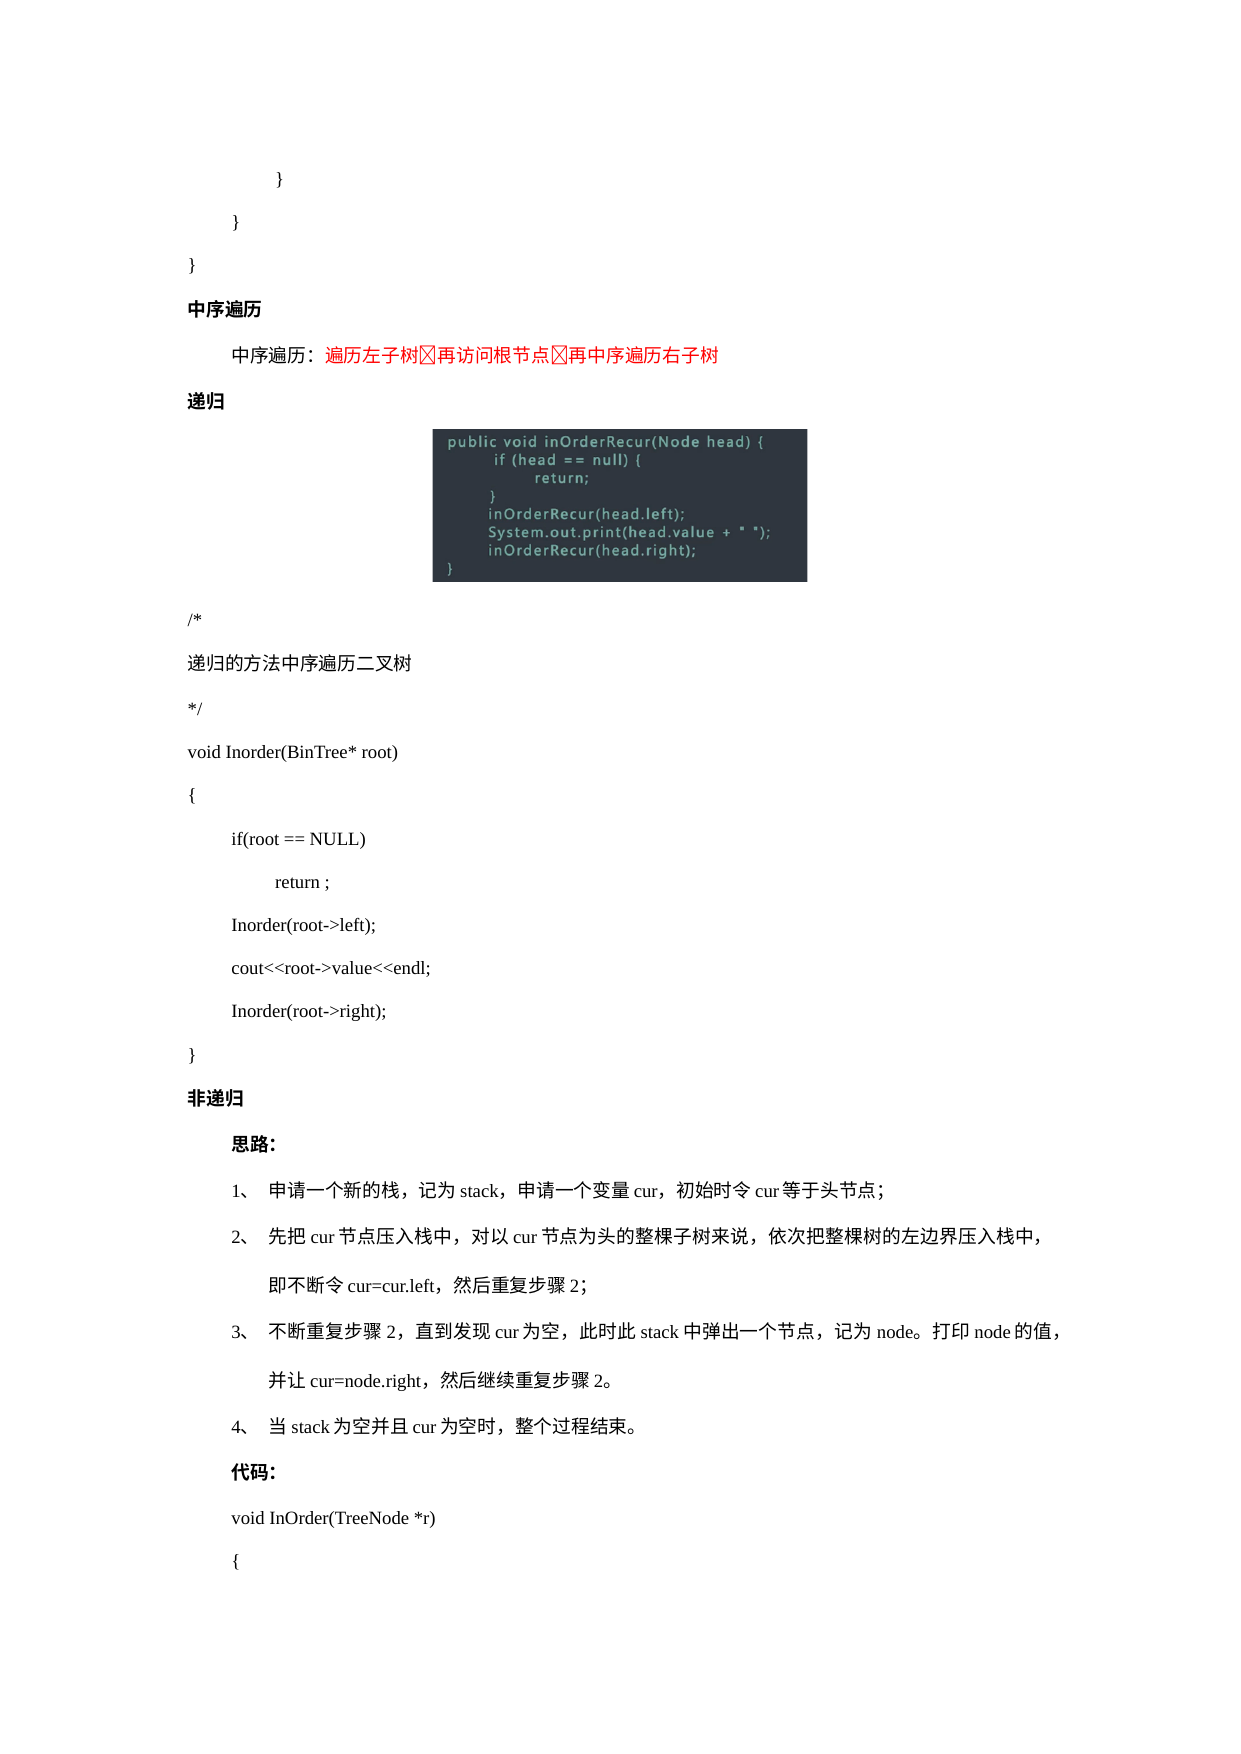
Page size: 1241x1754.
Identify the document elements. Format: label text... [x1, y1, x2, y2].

text /* [187, 603, 1053, 636]
text void InOrder(TreeNode *r) [231, 1501, 1053, 1534]
text { [187, 779, 1053, 811]
text { [231, 1544, 1053, 1577]
list 不断重复步骤2，直到发现cur为空，此时此stack中弹出一个节点，记为node。打印node的值，并让cur=node.right，然后继续重复步骤2。 [231, 1314, 1053, 1396]
text cout<<root->value<<endl; [187, 952, 1053, 984]
text */ [187, 692, 1053, 725]
text 递归的方法中序遍历二叉树 [187, 646, 1053, 679]
text 思路： [187, 1127, 1053, 1160]
text return ; [187, 865, 1053, 898]
text Inorder(root->left); [187, 908, 1053, 941]
text 代码： [231, 1455, 1053, 1488]
text 中序遍历：遍历左子树再访问根节点再中序遍历右子树 [187, 338, 1053, 370]
text } [187, 248, 1053, 281]
list 先把cur节点压入栈中，对以cur节点为头的整棵子树来说，依次把整棵树的左边界压入栈中，即不断令cur=cur.left，然后重复步骤2； [231, 1219, 1053, 1301]
list 当stack为空并且cur为空时，整个过程结束。 [231, 1409, 1053, 1442]
text Inorder(root->right); [187, 995, 1053, 1027]
text } [187, 162, 1053, 194]
text void Inorder(BinTree* root) [187, 736, 1053, 768]
list 申请一个新的栈，记为stack，申请一个变量cur，初始时令cur等于头节点； [231, 1173, 1053, 1206]
subtitle 中序遍历 [187, 292, 1053, 324]
subtitle 递归 [187, 384, 1053, 416]
text if(root == NULL) [187, 822, 1053, 854]
text } [187, 1038, 1053, 1071]
picture [432, 429, 808, 582]
subtitle 非递归 [187, 1081, 1053, 1114]
text } [187, 205, 1053, 238]
